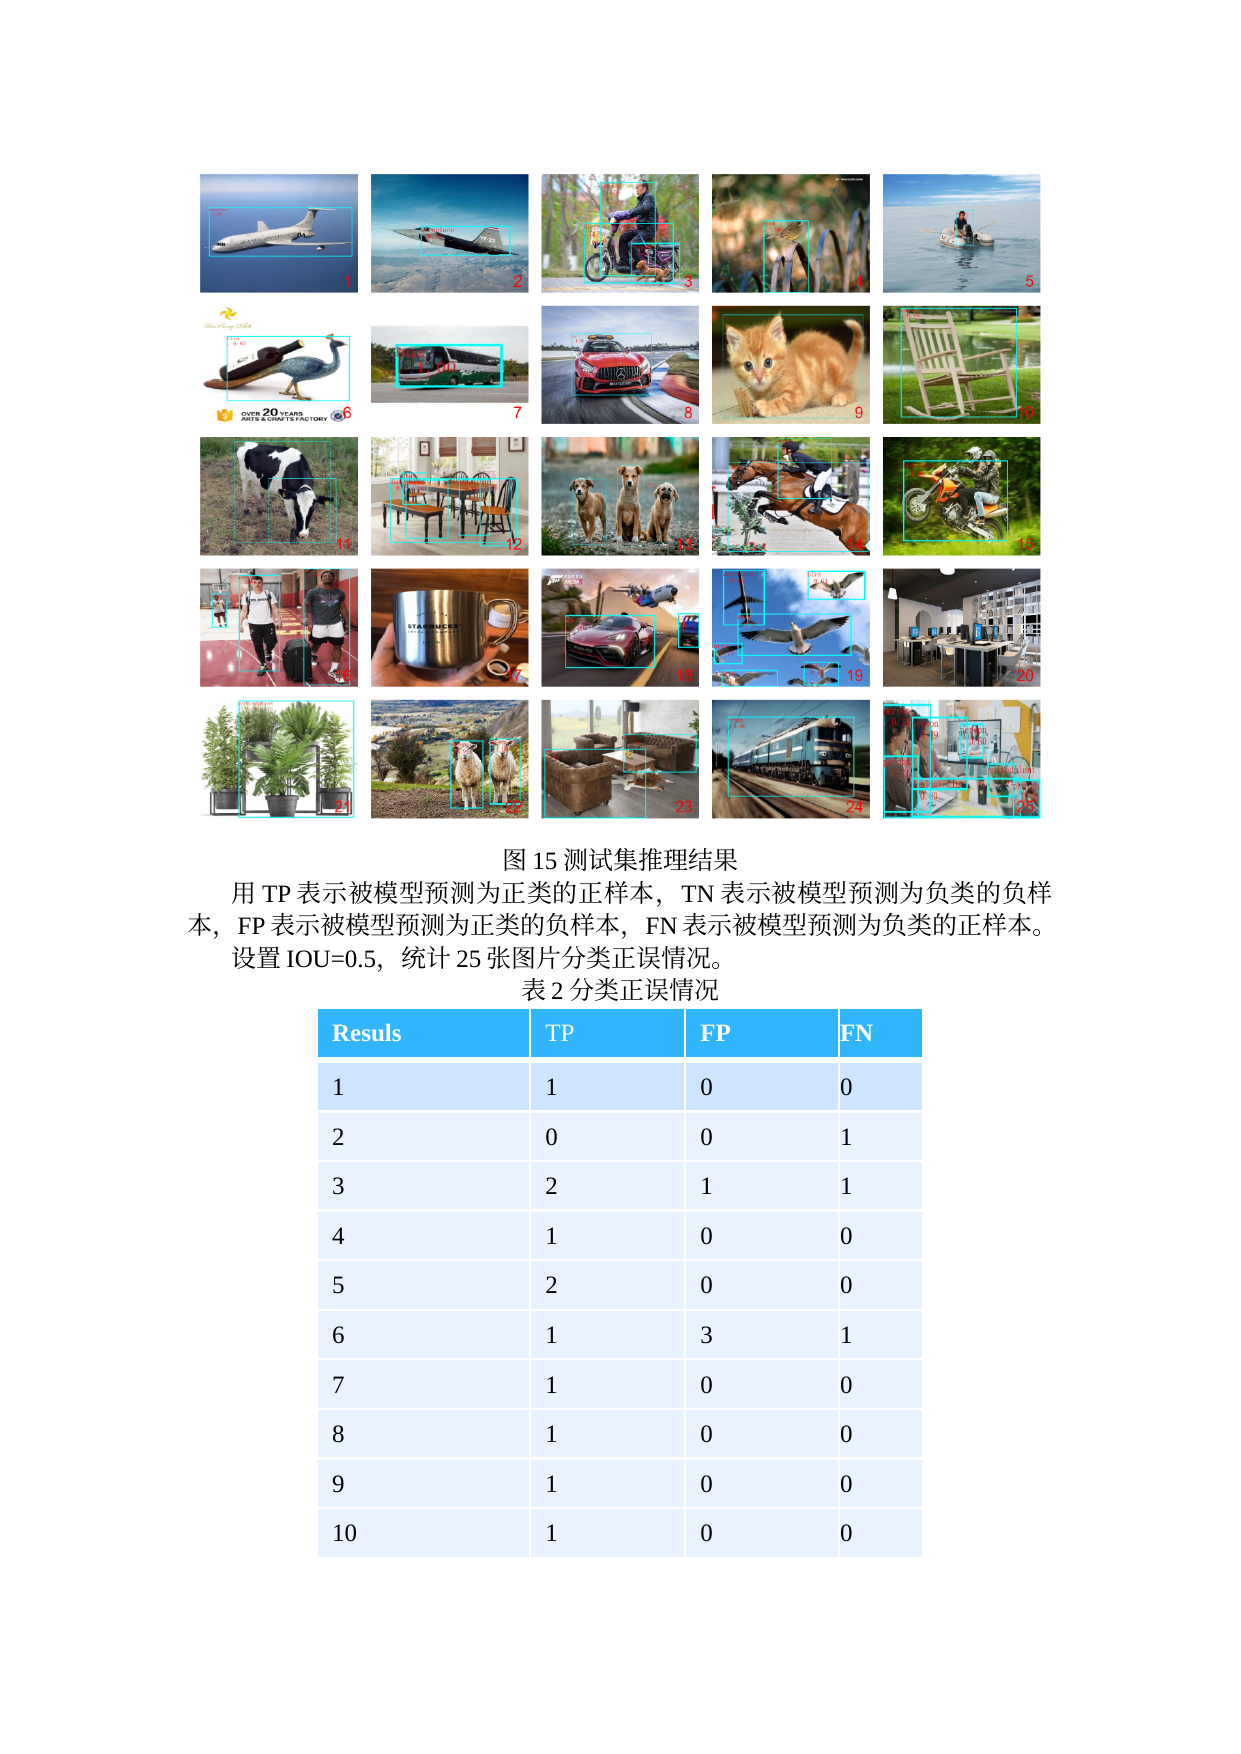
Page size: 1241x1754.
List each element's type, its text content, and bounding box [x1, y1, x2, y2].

table_cell 1 [531, 1063, 684, 1110]
table_header FP [686, 1009, 838, 1057]
table_cell 1 [840, 1311, 922, 1358]
table_cell 1 [531, 1509, 684, 1557]
table_cell 1 [531, 1311, 684, 1358]
text 用TP表示被模型预测为正类的正样本，TN表示被模型预测为负类的负样本，FP表示被模型预测为正类的负样本，FN表示被模型预测为负类的正样本。 [187, 877, 1053, 942]
table_cell 0 [686, 1212, 838, 1259]
table_cell 0 [686, 1410, 838, 1457]
table_cell 2 [531, 1162, 684, 1209]
table_cell 0 [686, 1509, 838, 1557]
table_header TP [531, 1009, 684, 1057]
table_cell 0 [840, 1212, 922, 1259]
table_cell 0 [840, 1063, 922, 1110]
table_cell 2 [318, 1113, 529, 1160]
text 设置IOU=0.5，统计25张图片分类正误情况。 [187, 942, 1053, 974]
table_cell 1 [531, 1360, 684, 1408]
table_cell 0 [840, 1509, 922, 1557]
table_cell 0 [531, 1113, 684, 1160]
table_cell 4 [318, 1212, 529, 1259]
table_cell 0 [686, 1460, 838, 1507]
table_cell 0 [840, 1410, 922, 1457]
table_cell 10 [318, 1509, 529, 1557]
table_cell 1 [531, 1410, 684, 1457]
table_cell 1 [531, 1460, 684, 1507]
table_cell 1 [318, 1063, 529, 1110]
table_cell 1 [686, 1162, 838, 1209]
table_header FN [840, 1009, 922, 1057]
table_cell 0 [686, 1063, 838, 1110]
table_cell 0 [686, 1261, 838, 1309]
table_cell 8 [318, 1410, 529, 1457]
table_cell 1 [531, 1212, 684, 1259]
table_cell 0 [840, 1460, 922, 1507]
table_cell 0 [686, 1113, 838, 1160]
table_cell 0 [840, 1261, 922, 1309]
table_cell 0 [686, 1360, 838, 1408]
table_cell 3 [318, 1162, 529, 1209]
table_cell 1 [840, 1162, 922, 1209]
table_cell 9 [318, 1460, 529, 1507]
text 图15 测试集推理结果 [187, 844, 1053, 877]
picture [187, 162, 1053, 831]
table_cell 0 [840, 1360, 922, 1408]
table_cell 3 [686, 1311, 838, 1358]
table_cell 1 [840, 1113, 922, 1160]
table_header Resuls [318, 1009, 529, 1057]
table_cell 2 [531, 1261, 684, 1309]
text 表2 分类正误情况 [187, 974, 1053, 1007]
table_cell 5 [318, 1261, 529, 1309]
table_cell 6 [318, 1311, 529, 1358]
table_cell 7 [318, 1360, 529, 1408]
